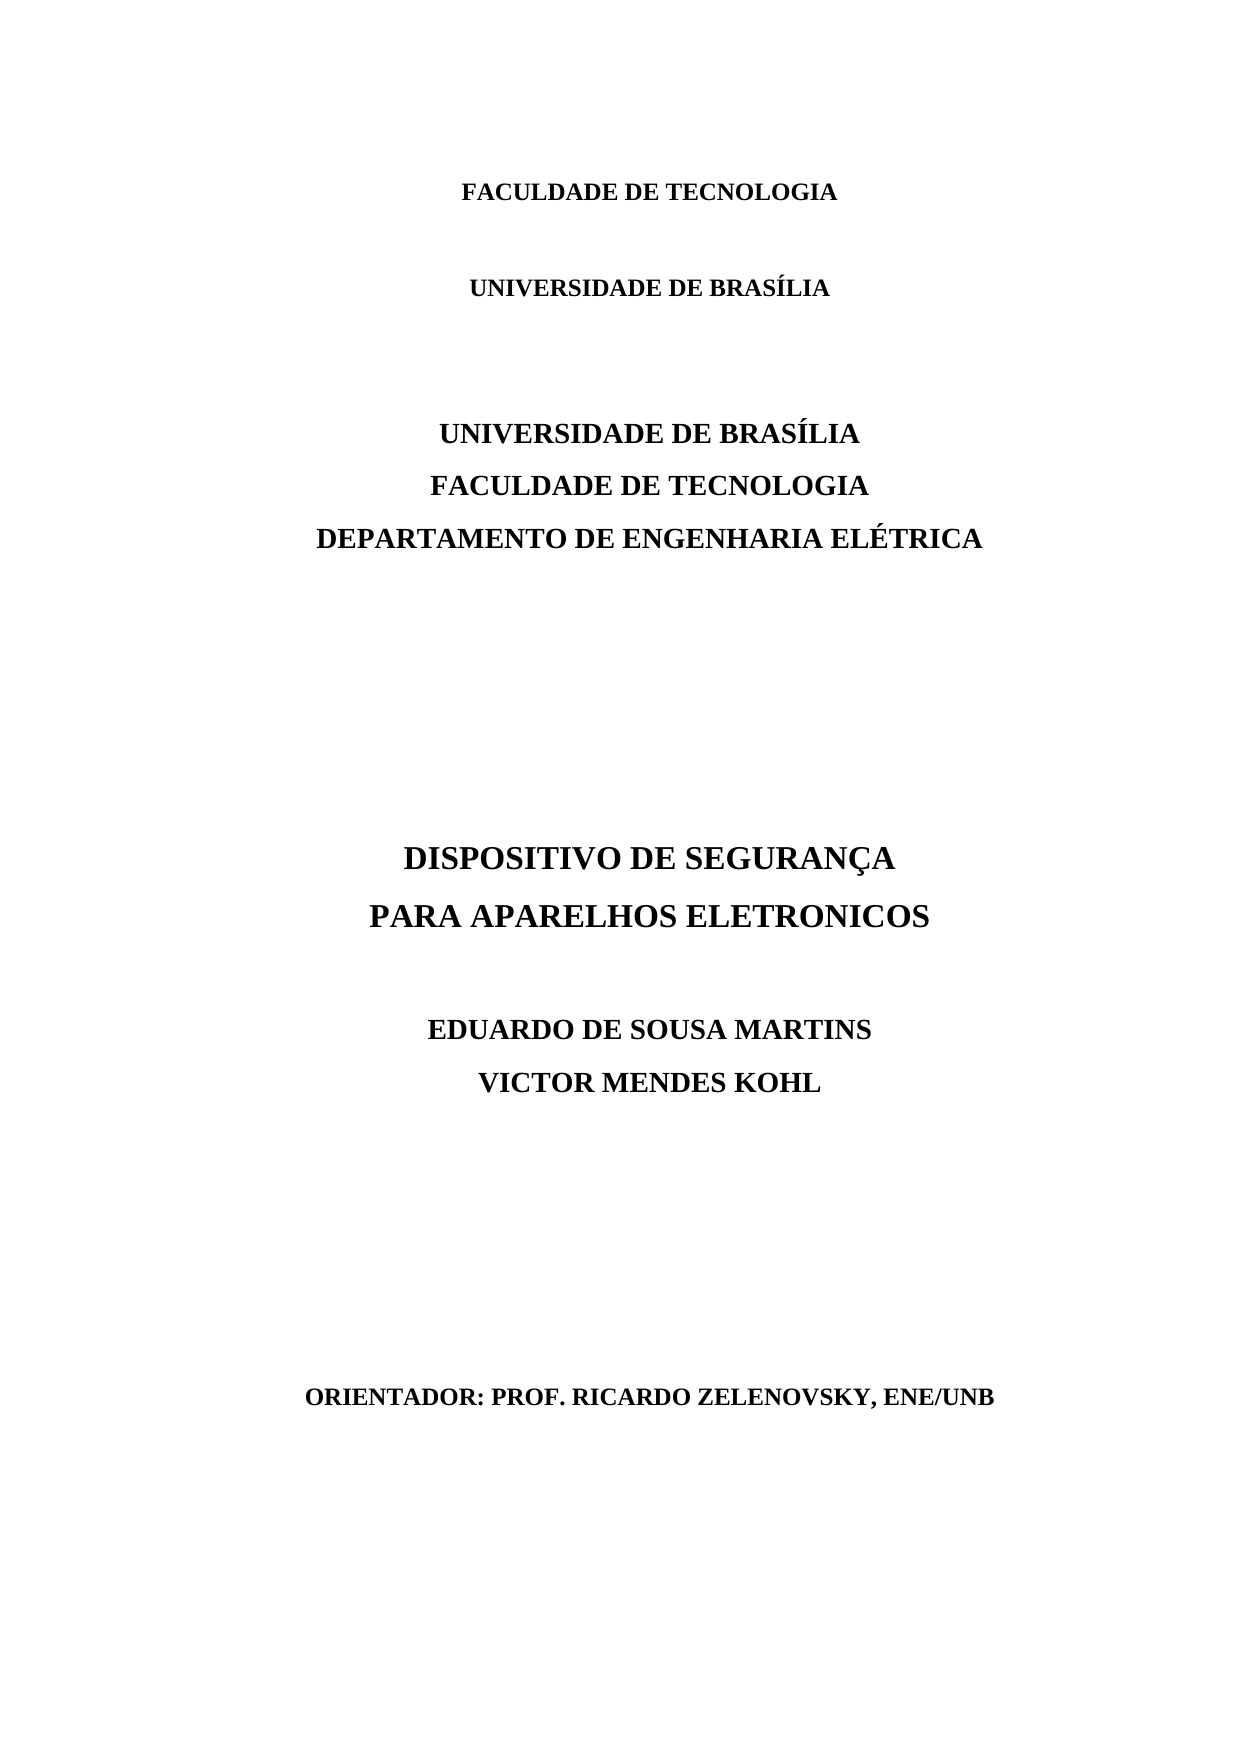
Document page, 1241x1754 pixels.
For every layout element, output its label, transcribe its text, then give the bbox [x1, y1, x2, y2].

text DEPARTAMENTO DE ENGENHARIA ELÉTRICA [177, 521, 1122, 555]
text FACULDADE DE TECNOLOGIA [177, 468, 1122, 502]
text UNIVERSIDADE DE BRASÍLIA [177, 273, 1122, 301]
text EDUARDO DE SOUSA MARTINS [177, 1012, 1122, 1046]
text ORIENTADOR: PROF. RICARDO ZELENOVSKY, ENE/UNB [177, 1382, 1122, 1411]
text FACULDADE DE TECNOLOGIA [177, 177, 1122, 206]
text PARA APARELHOS ELETRONICOS [177, 896, 1122, 934]
text VICTOR MENDES KOHL [177, 1065, 1122, 1099]
text DISPOSITIVO DE SEGURANÇA [177, 838, 1122, 877]
text UNIVERSIDADE DE BRASÍLIA [177, 416, 1122, 449]
